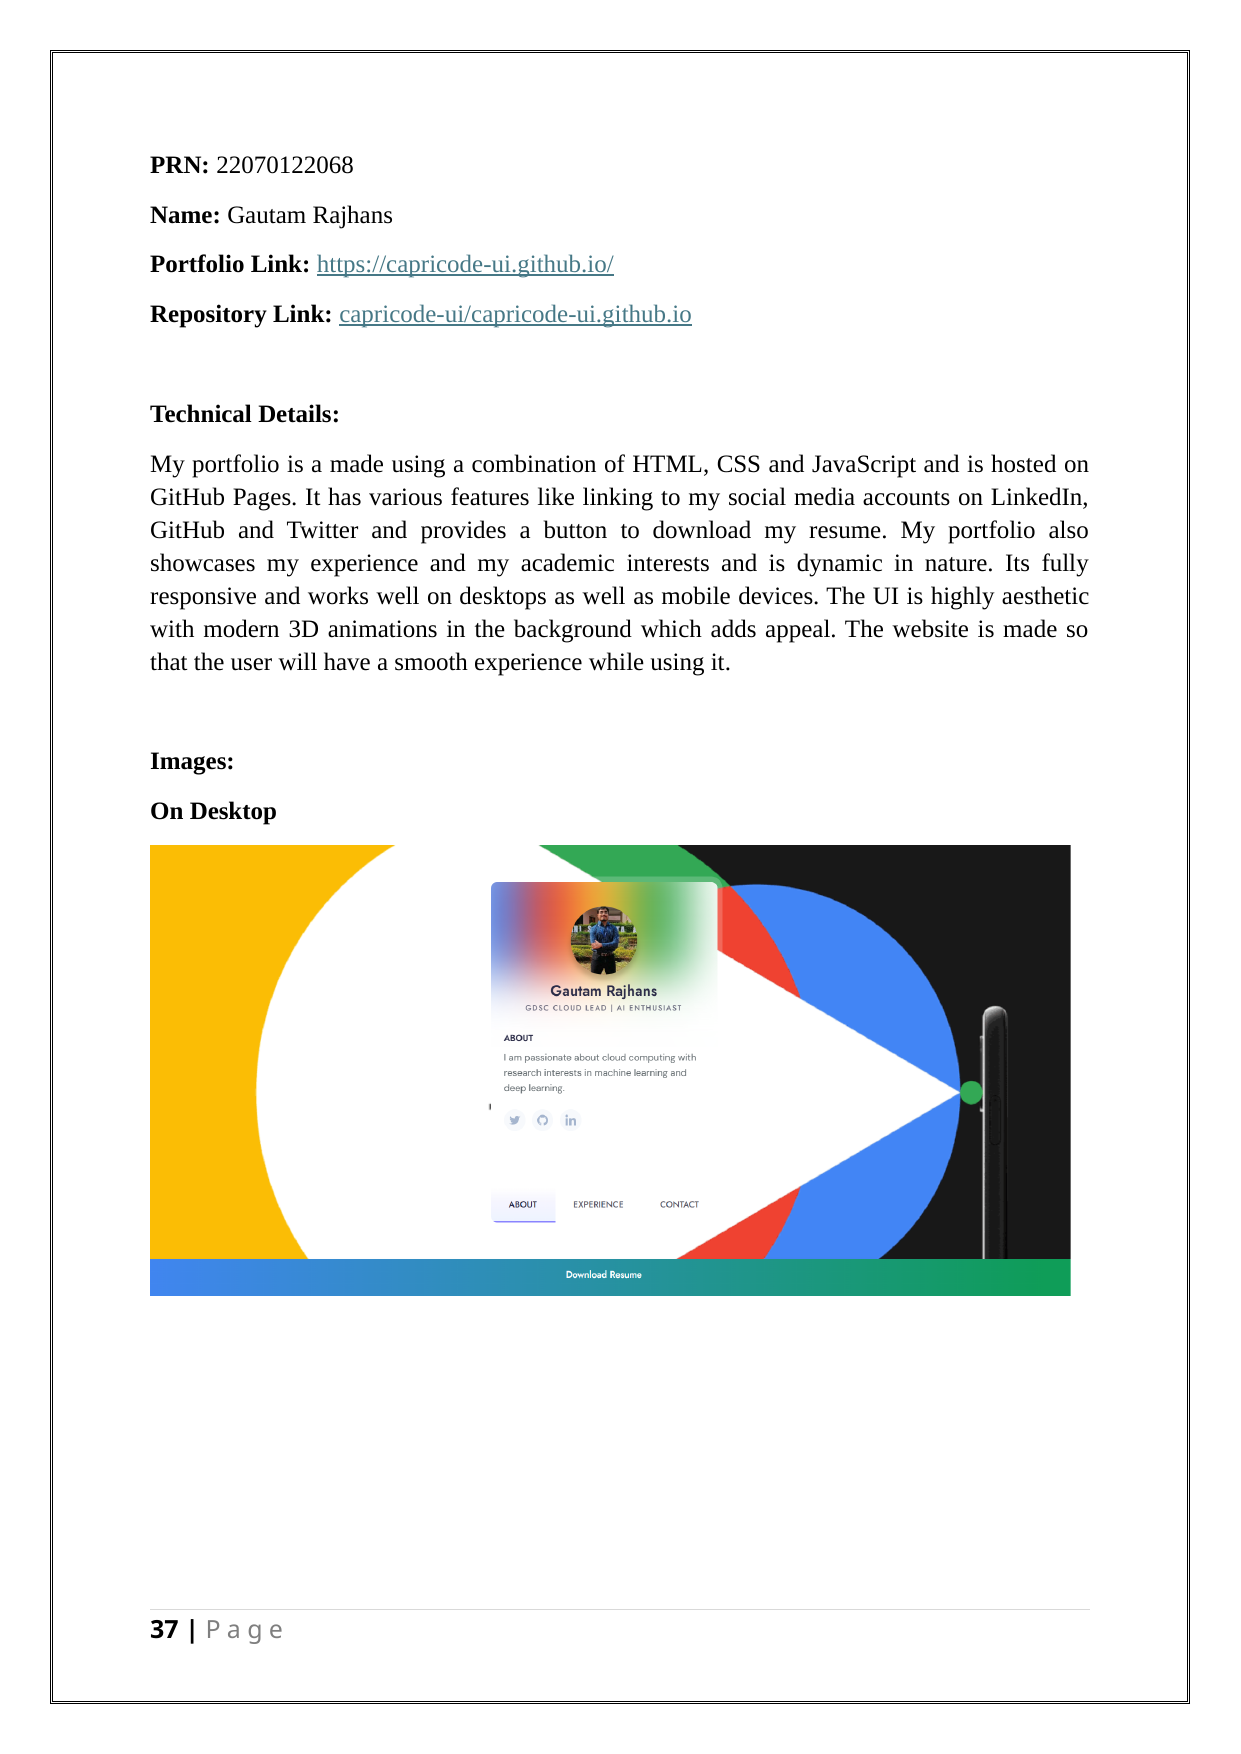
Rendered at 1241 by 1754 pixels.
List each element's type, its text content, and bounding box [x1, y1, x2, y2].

text Technical Details: [150, 399, 1090, 428]
text My portfolio is a made using a combination of HTML, CSS and JavaScript and is hosted on GitHub Pages. It has various features like linking to my social media accounts on LinkedIn, GitHub and Twitter and provides a button to download my resume. My portfolio also showcases my experience and my academic interests and is dynamic in nature. Its fully responsive and works well on desktops as well as mobile devices. The UI is highly aesthetic with modern 3D animations in the background which adds appeal. The website is made so that the user will have a smooth experience while using it. [150, 449, 1090, 676]
picture [150, 845, 1071, 1296]
text PRN: 22070122068 [150, 150, 1090, 179]
text On Desktop [150, 796, 1090, 825]
text Images: [150, 746, 1090, 775]
text Portfolio Link: https://capricode-ui.github.io/ [150, 249, 1090, 278]
text Name: Gautam Rajhans [150, 200, 1090, 228]
text Repository Link: capricode-ui/capricode-ui.github.io [150, 299, 1090, 328]
